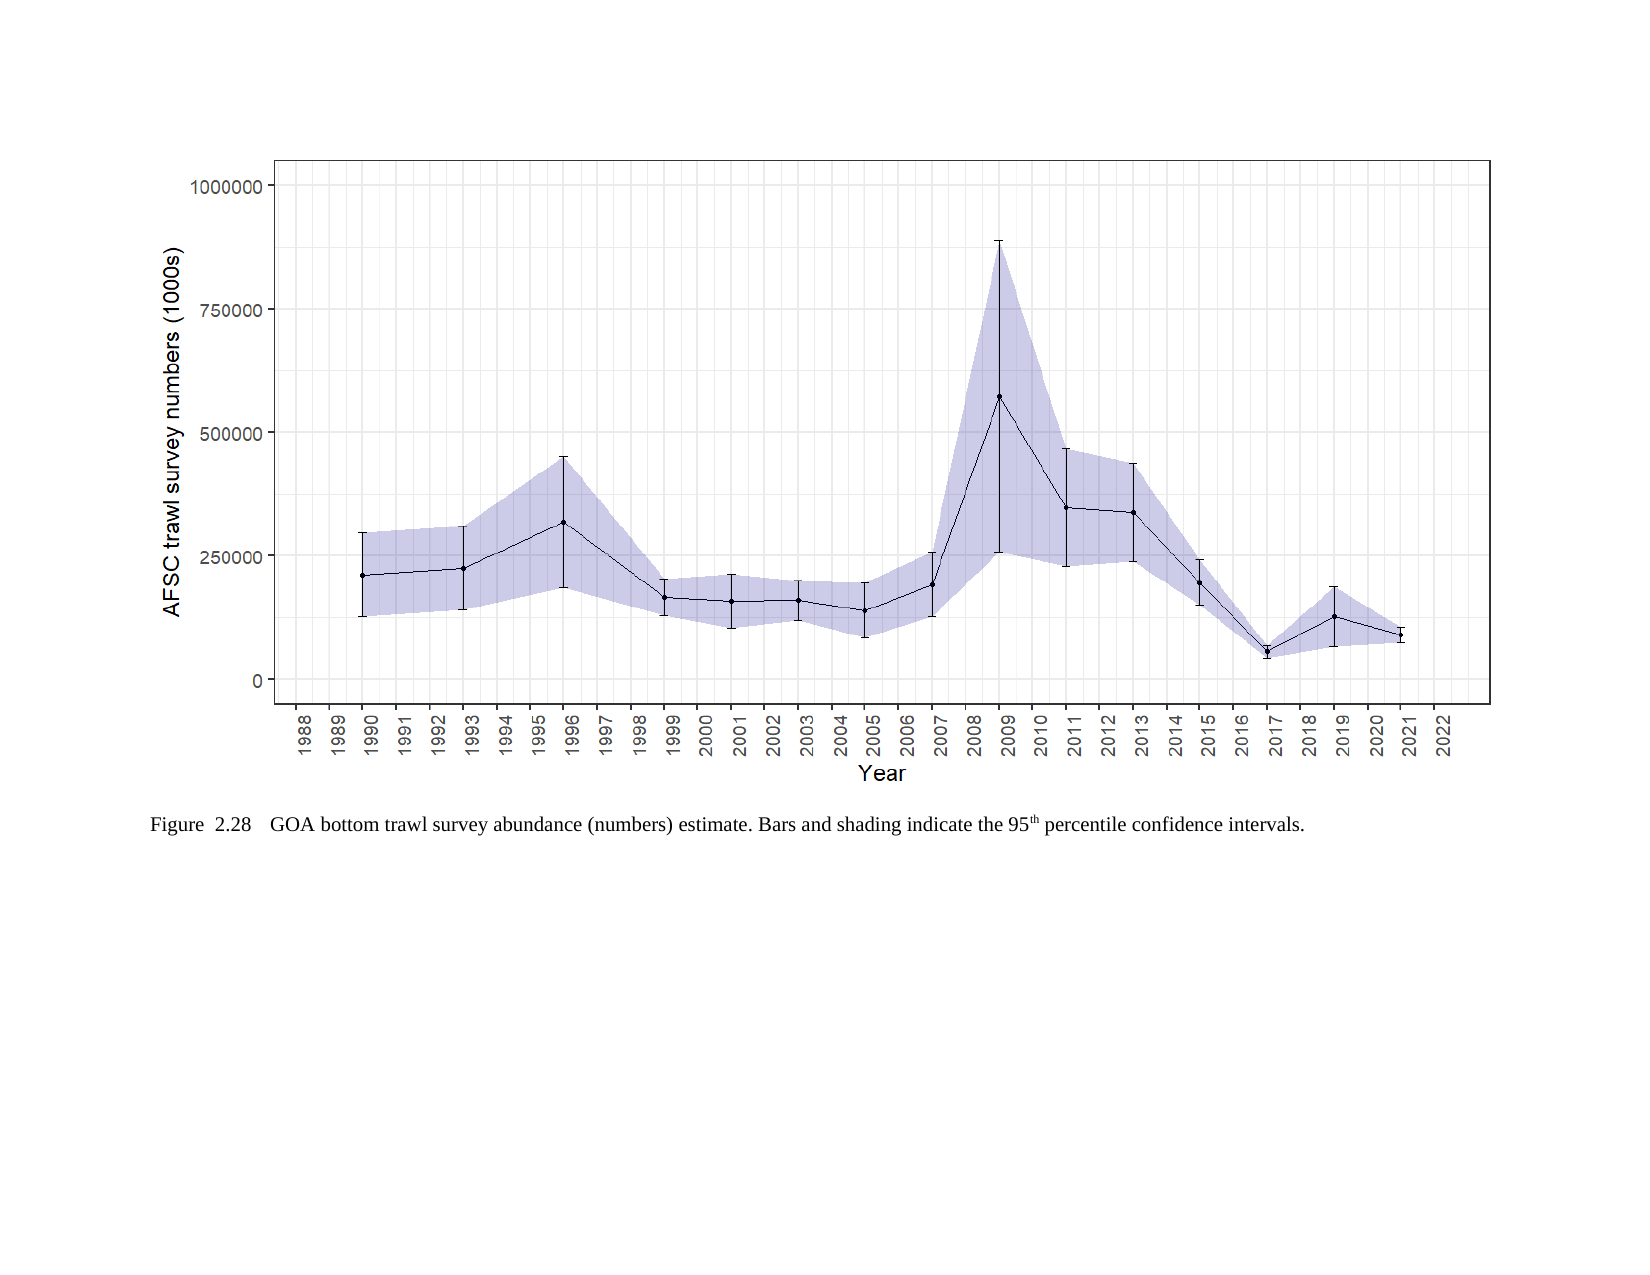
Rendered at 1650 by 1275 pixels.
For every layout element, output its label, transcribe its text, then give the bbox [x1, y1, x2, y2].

picture [150, 150, 1500, 796]
text Figure 2.28 GOA bottom trawl survey abundance (numbers) estimate. Bars and shading indicate the 95th percentile confidence intervals. [150, 812, 1500, 836]
